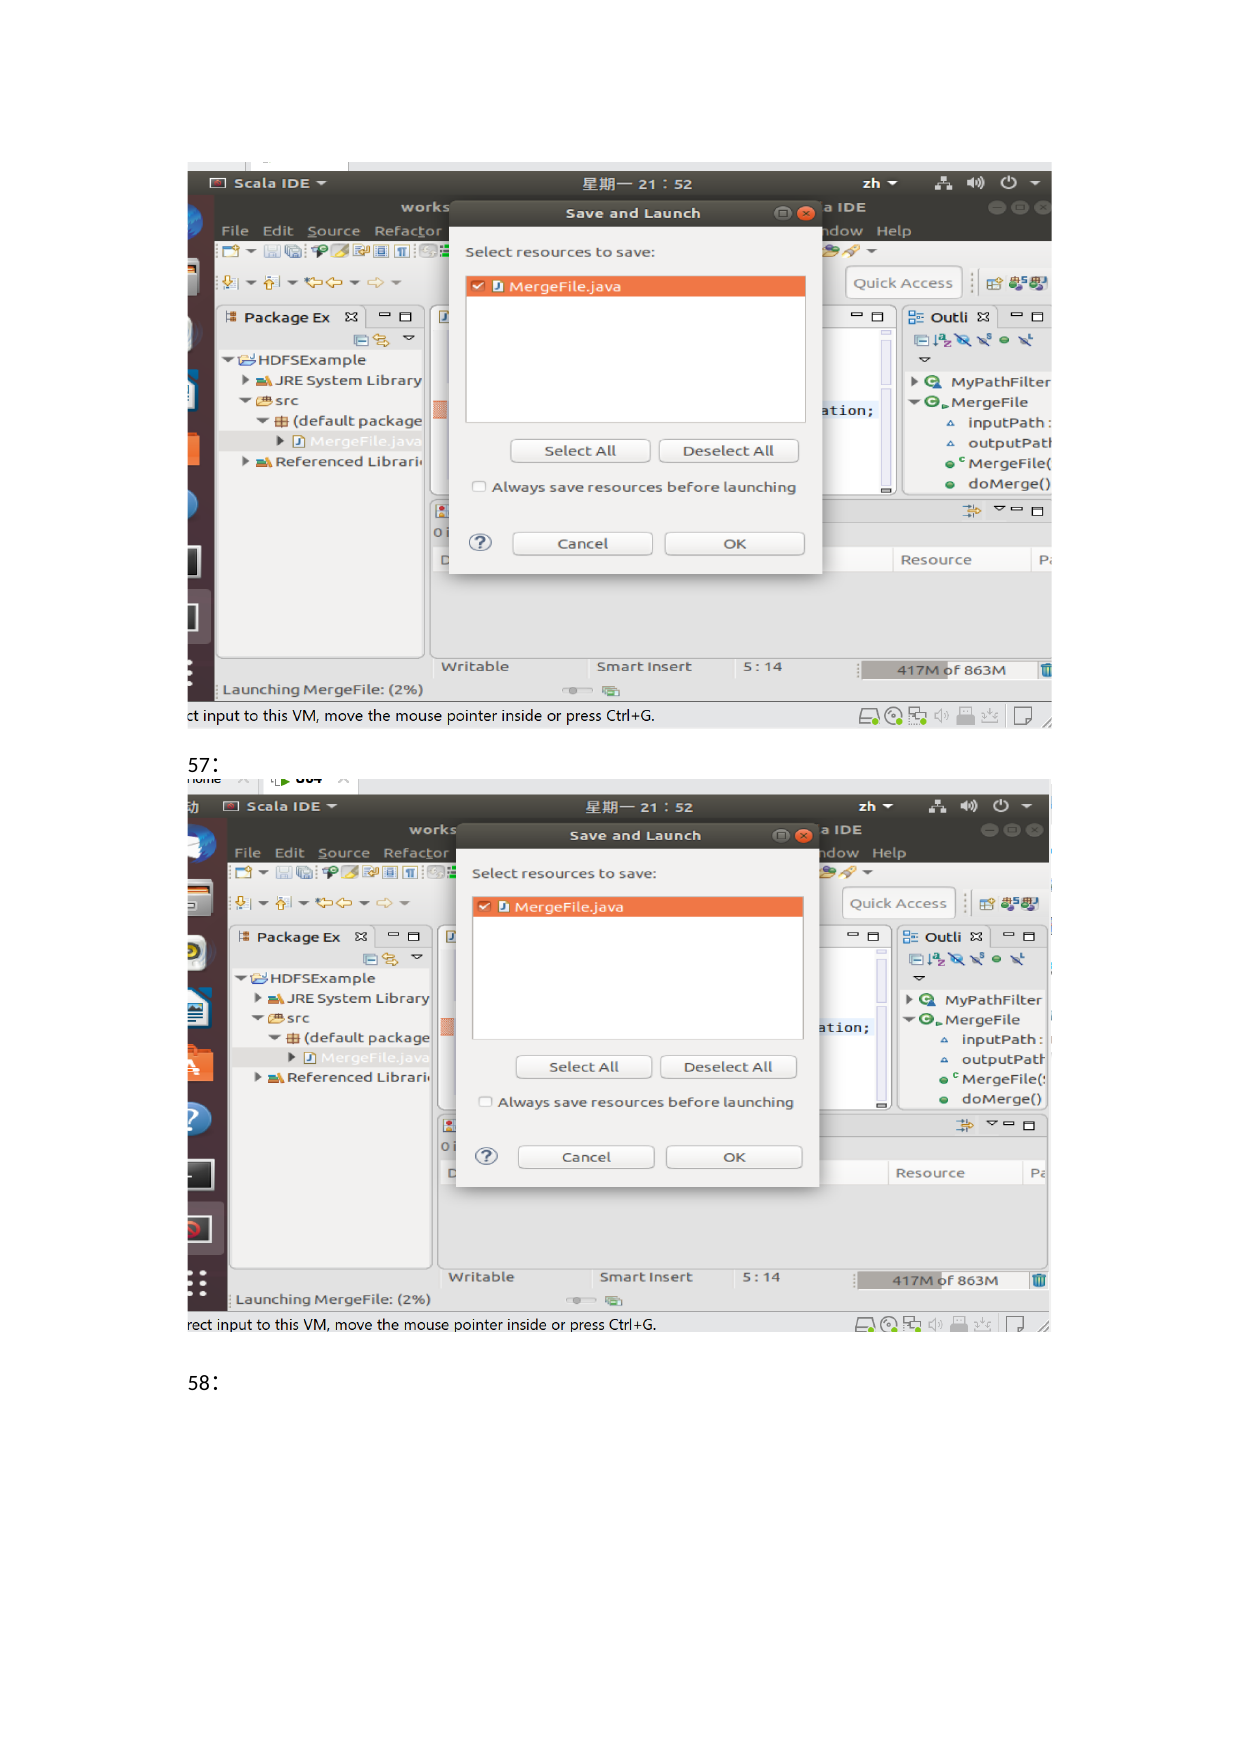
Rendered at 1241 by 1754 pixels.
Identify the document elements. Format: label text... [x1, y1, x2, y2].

list 58： [187, 1364, 1053, 1397]
picture [187, 162, 1052, 729]
list 57： [187, 747, 1053, 779]
picture [187, 779, 1052, 1332]
